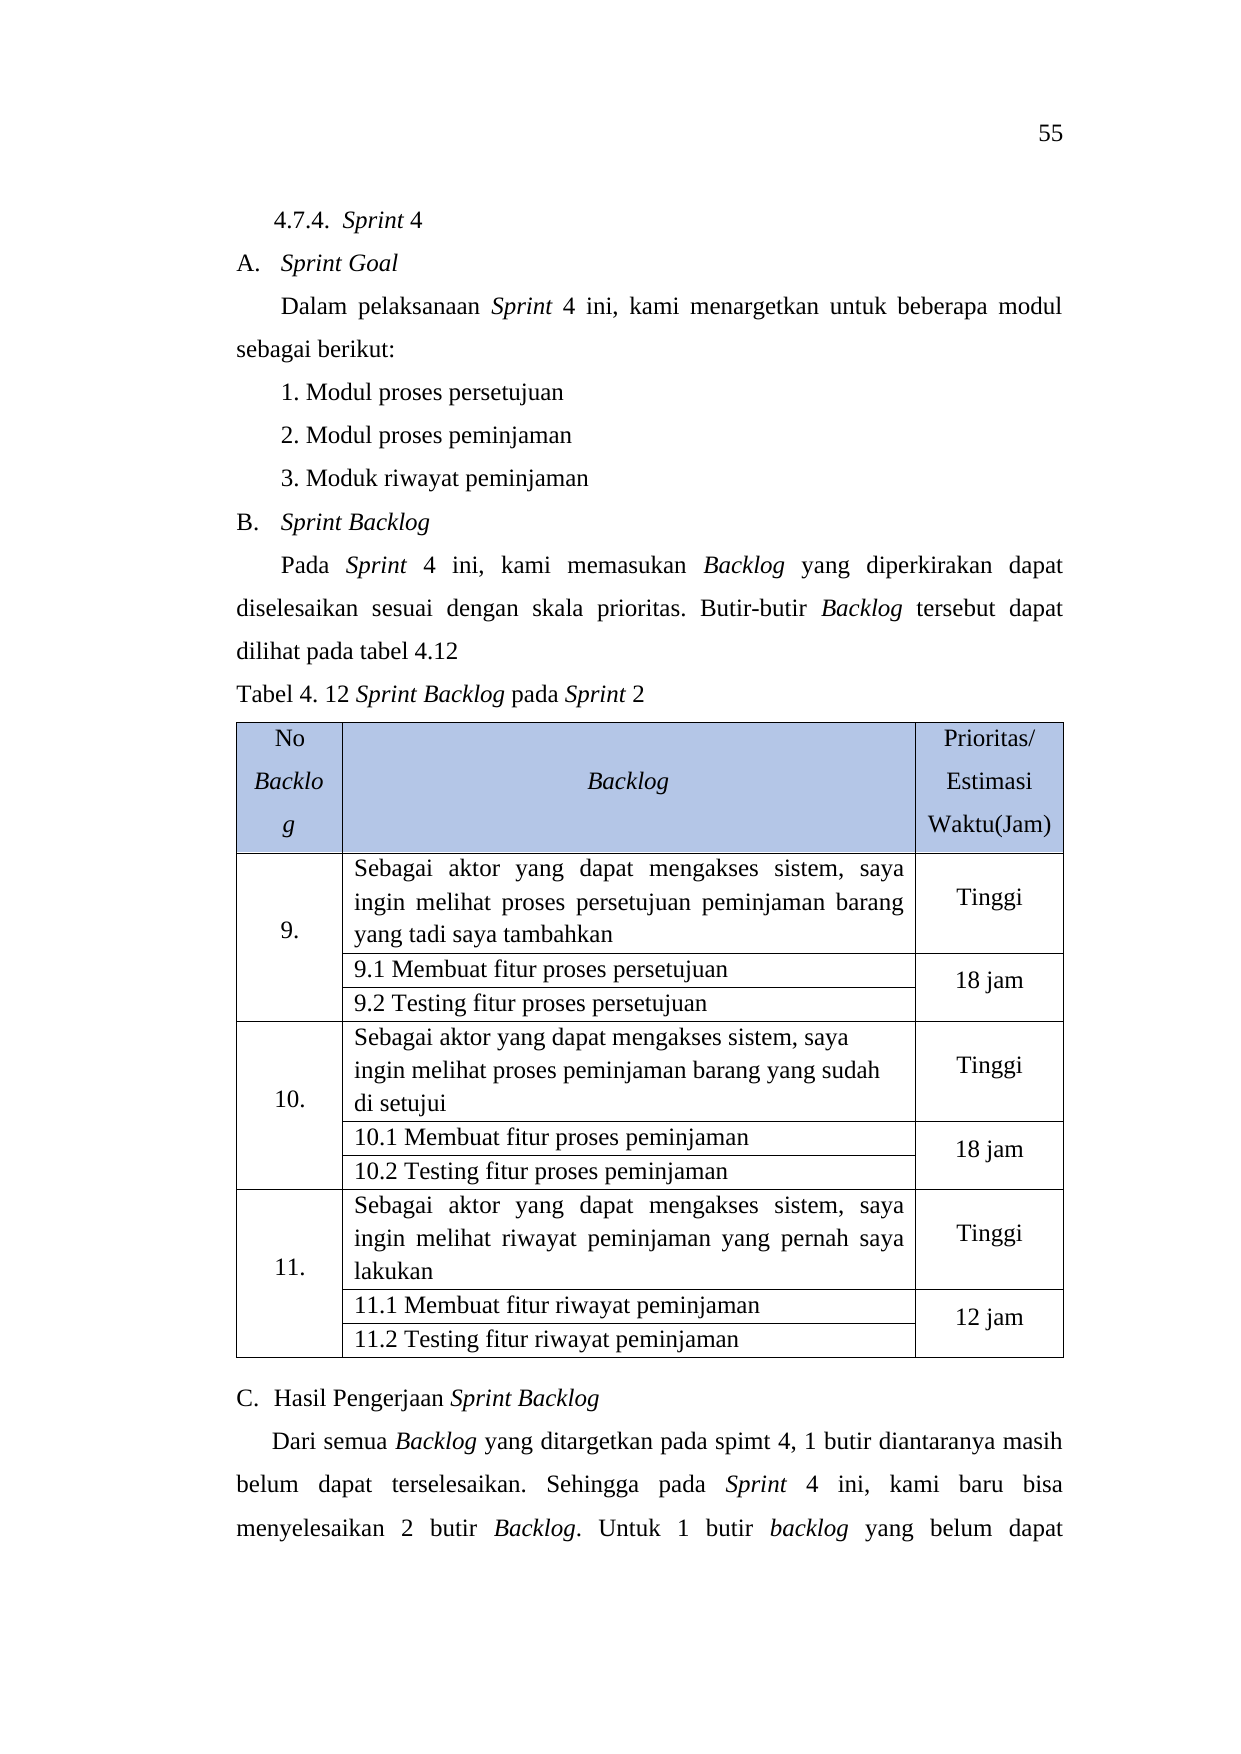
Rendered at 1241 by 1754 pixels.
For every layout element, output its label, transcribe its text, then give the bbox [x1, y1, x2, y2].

table_cell 9.2 Testing fitur proses persetujuan [343, 988, 915, 1021]
table_cell Tinggi [916, 1022, 1063, 1121]
text 3. Moduk riwayat peminjaman [281, 463, 1063, 492]
list Hasil Pengerjaan Sprint Backlog [236, 1383, 1063, 1412]
text Sprint 4 [274, 205, 1063, 233]
table_cell 11.2 Testing fitur riwayat peminjaman [343, 1324, 915, 1357]
table_cell 10.1 Membuat fitur proses peminjaman [343, 1122, 915, 1155]
table_cell Tinggi [916, 1190, 1063, 1289]
table_cell 18 jam [916, 1122, 1063, 1189]
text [236, 1426, 1063, 1541]
table_cell Tinggi [916, 854, 1063, 953]
text 1. Modul proses persetujuan [281, 377, 1063, 406]
text Dalam pelaksanaan Sprint 4 ini, kami menargetkan untuk beberapa modul sebagai berikut: [236, 291, 1063, 363]
table_cell 9. [237, 854, 342, 1021]
table_cell 18 jam [916, 954, 1063, 1021]
table_cell 9.1 Membuat fitur proses persetujuan [343, 954, 915, 987]
table_cell Sebagai aktor yang dapat mengakses sistem, saya ingin melihat proses persetujuan peminjaman barang yang tadi saya tambahkan [343, 854, 915, 953]
table_cell 11. [237, 1190, 342, 1357]
table_cell 10.2 Testing fitur proses peminjaman [343, 1156, 915, 1189]
table_cell 11.1 Membuat fitur riwayat peminjaman [343, 1290, 915, 1323]
text Pada Sprint 4 ini, kami memasukan Backlog yang diperkirakan dapat diselesaikan sesuai dengan skala prioritas. Butir-butir Backlog tersebut dapat dilihat pada tabel 4.12 [236, 550, 1063, 665]
text 2. Modul proses peminjaman [281, 420, 1063, 449]
table_cell Sebagai aktor yang dapat mengakses sistem, saya ingin melihat proses peminjaman barang yang sudah di setujui [343, 1022, 915, 1121]
list Sprint Backlog [236, 507, 1063, 535]
table_cell 12 jam [916, 1290, 1063, 1357]
table_cell 10. [237, 1022, 342, 1189]
table_cell Sebagai aktor yang dapat mengakses sistem, saya ingin melihat riwayat peminjaman yang pernah saya lakukan [343, 1190, 915, 1289]
table_header Prioritas/ Estimasi Waktu(Jam) [916, 723, 1063, 852]
table_header Backlog [343, 723, 915, 852]
table_header No Backlog [237, 723, 342, 852]
text Tabel 4. 12 Sprint Backlog pada Sprint 2 [236, 679, 1063, 708]
list Sprint Goal [236, 248, 1063, 277]
